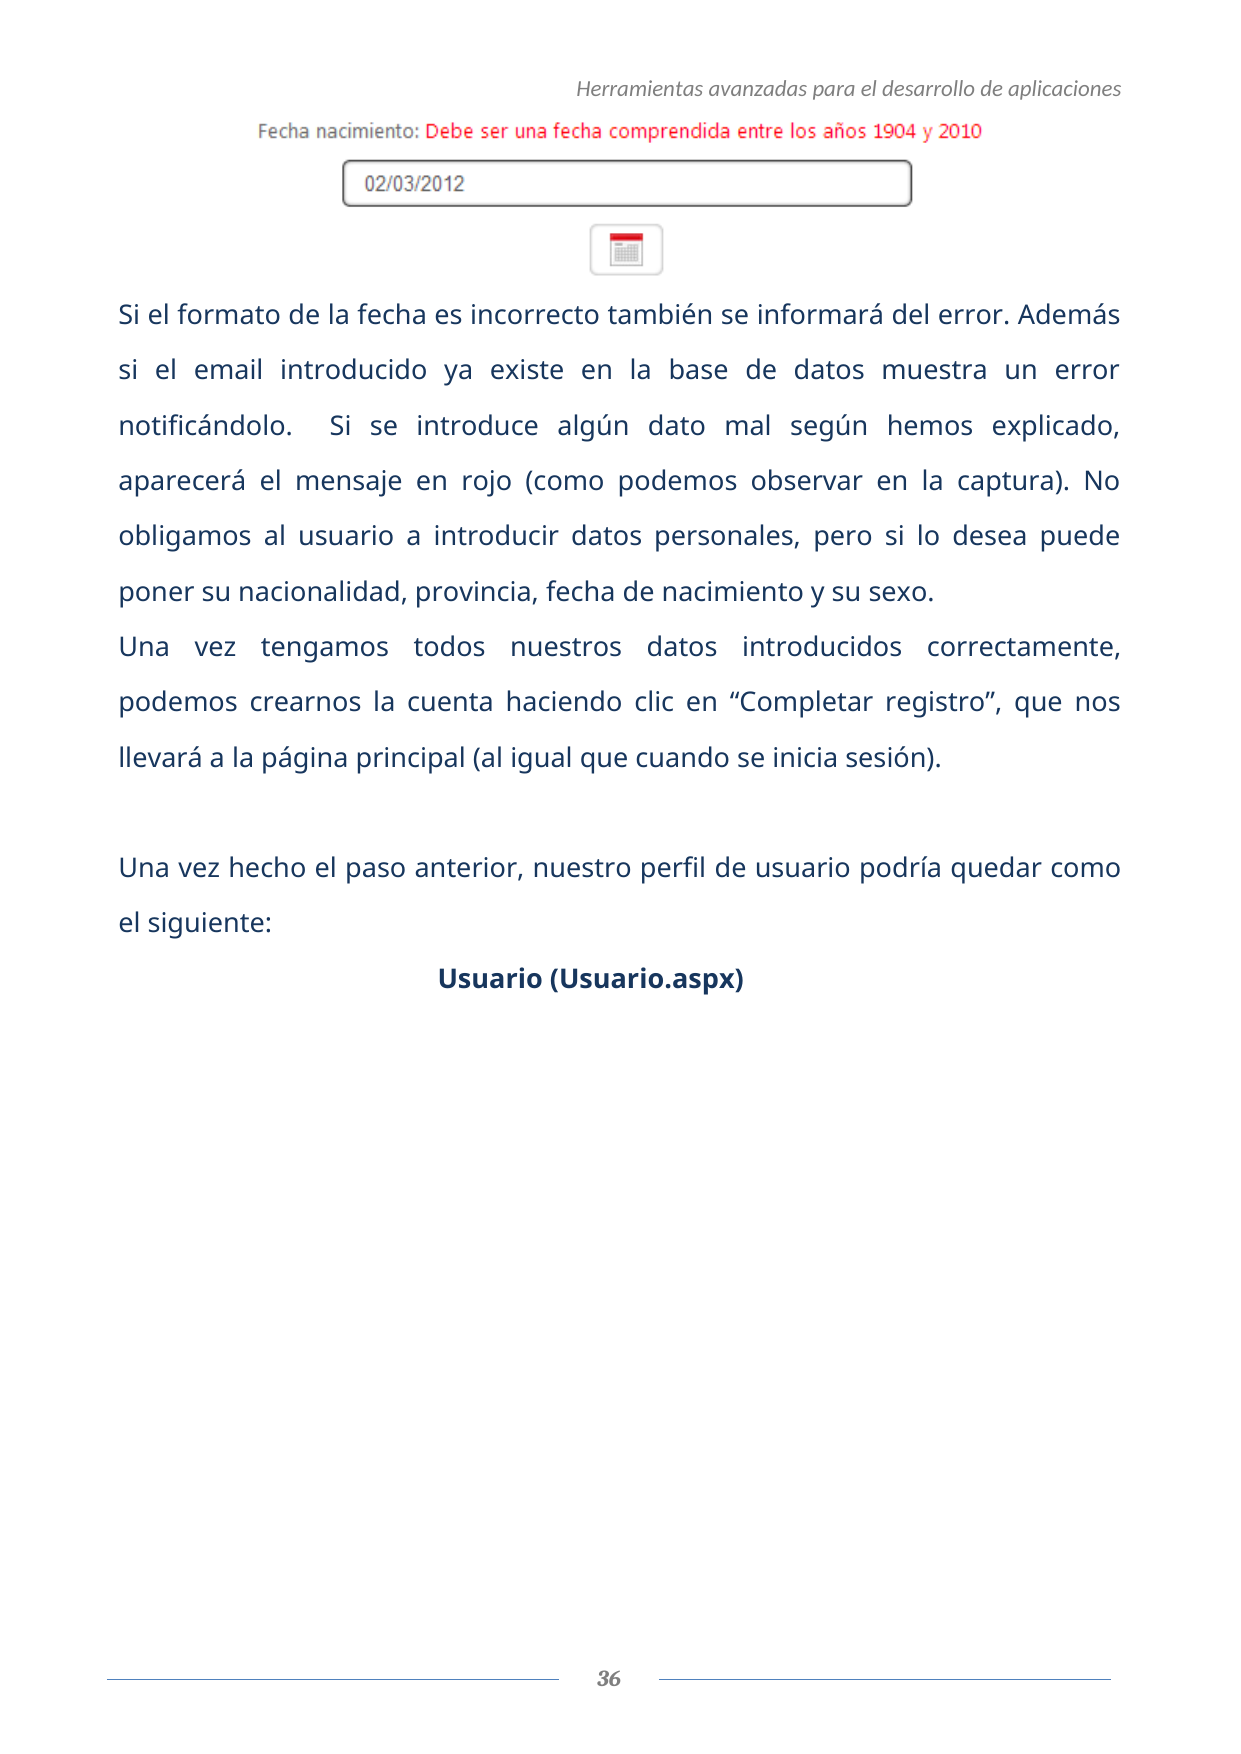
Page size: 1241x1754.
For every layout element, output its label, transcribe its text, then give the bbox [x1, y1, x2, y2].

text Una vez tengamos todos nuestros datos introducidos correctamente, podemos crearnos la cuenta haciendo clic en “Completar registro”, que nos llevará a la página principal (al igual que cuando se inicia sesión). [118, 627, 1122, 775]
text Si el formato de la fecha es incorrecto también se informará del error. Además si el email introducido ya existe en la base de datos muestra un error notificándolo. Si se introduce algún dato mal según hemos explicado, aparecerá el mensaje en rojo (como podemos observar en la captura). No obligamos al usuario a introducir datos personales, pero si lo desea puede poner su nacionalidad, provincia, fecha de nacimiento y su sexo. [118, 296, 1122, 609]
text Una vez hecho el paso anterior, nuestro perfil de usuario podría quedar como el siguiente: [118, 849, 1122, 941]
picture [255, 118, 986, 282]
text Usuario (Usuario.aspx) [59, 959, 1122, 996]
